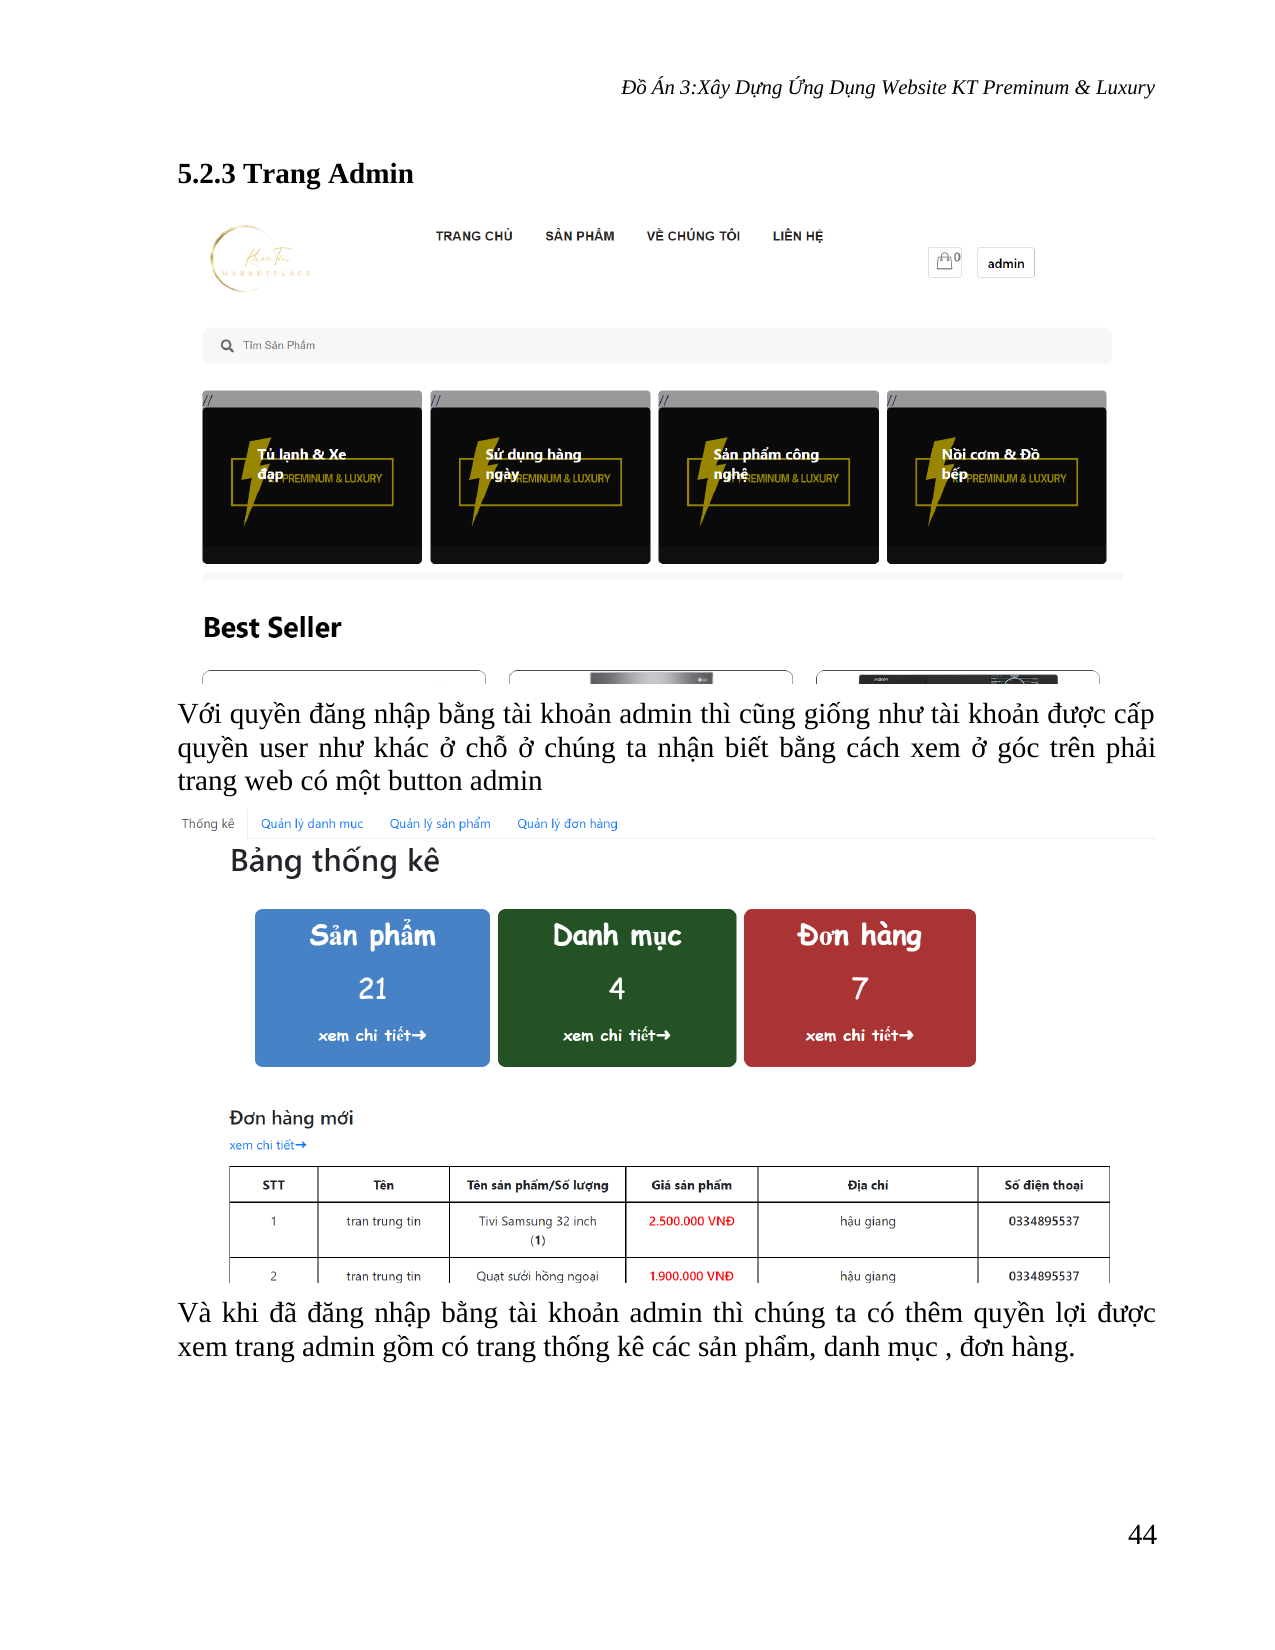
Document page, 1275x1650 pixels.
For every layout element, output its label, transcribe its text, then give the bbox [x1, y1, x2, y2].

subtitle 5.2.3 Trang Admin [177, 156, 1157, 190]
text Với quyền đăng nhập bằng tài khoản admin thì cũng giống như tài khoản được cấp quyền user như khác ở chỗ ở chúng ta nhận biết bằng cách xem ở góc trên phải trang web có một button admin [177, 696, 1157, 797]
text Và khi đã đăng nhập bằng tài khoản admin thì chúng ta có thêm quyền lợi được xem trang admin gồm có trang thống kê các sản phẩm, danh mục , đơn hàng. [177, 1295, 1157, 1362]
picture [177, 809, 1157, 1283]
picture [177, 202, 1157, 684]
